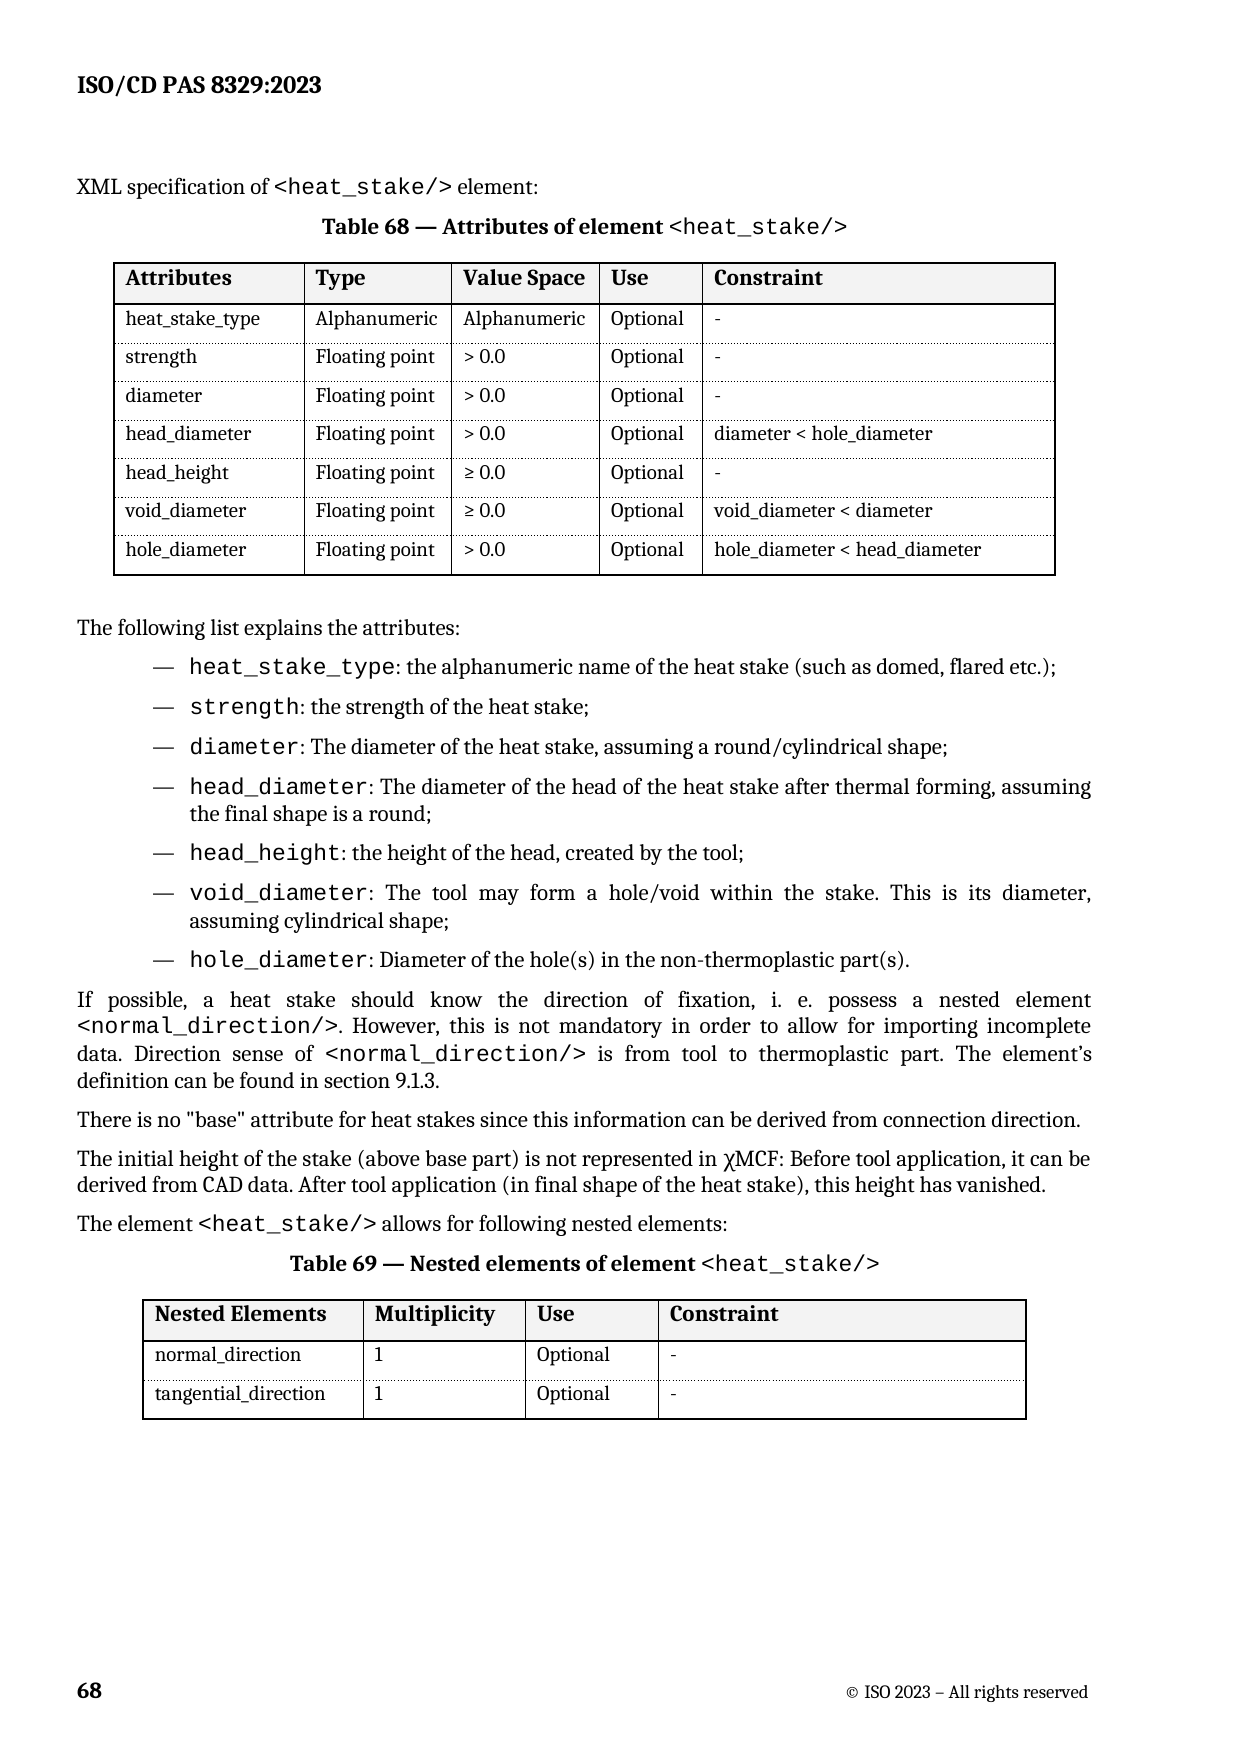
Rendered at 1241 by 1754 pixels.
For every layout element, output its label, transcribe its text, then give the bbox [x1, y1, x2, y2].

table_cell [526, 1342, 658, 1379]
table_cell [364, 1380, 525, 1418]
list head_height: the height of the head, created by the tool; [152, 840, 1092, 868]
text The following list explains the attributes: [77, 615, 1092, 641]
text The element <heat_stake/> allows for following nested elements: [77, 1211, 1092, 1238]
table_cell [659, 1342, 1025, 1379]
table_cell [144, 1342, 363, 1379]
text If possible, a heat stake should know the direction of fixation, i. e. possess a nested element <normal_direction/>. However, this is not mandatory in order to allow for importing incomplete data. Direction sense of <normal_direction/> is from tool to thermoplastic part. The element’s definition can be found in section 9.1.3. [77, 986, 1092, 1094]
list head_diameter: The diameter of the head of the heat stake after thermal forming, assuming the final shape is a round; [152, 774, 1092, 828]
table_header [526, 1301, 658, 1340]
text XML specification of <heat_stake/> element: [77, 174, 1092, 201]
list diameter: The diameter of the heat stake, assuming a round/cylindrical shape; [152, 734, 1092, 761]
text There is no "base" attribute for heat stakes since this information can be derived from connection direction. [77, 1107, 1092, 1133]
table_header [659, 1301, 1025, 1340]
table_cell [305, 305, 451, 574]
list void_diameter: The tool may form a hole/void within the stake. This is its diameter, assuming cylindrical shape; [152, 880, 1092, 934]
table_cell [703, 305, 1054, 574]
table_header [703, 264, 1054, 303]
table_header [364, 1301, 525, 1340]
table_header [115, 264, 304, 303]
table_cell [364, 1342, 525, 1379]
list heat_stake_type: the alphanumeric name of the heat stake (such as domed, flared etc.); [152, 654, 1092, 681]
text Table 68 — Attributes of element <heat_stake/> [77, 214, 1092, 241]
list strength: the strength of the heat stake; [152, 694, 1092, 721]
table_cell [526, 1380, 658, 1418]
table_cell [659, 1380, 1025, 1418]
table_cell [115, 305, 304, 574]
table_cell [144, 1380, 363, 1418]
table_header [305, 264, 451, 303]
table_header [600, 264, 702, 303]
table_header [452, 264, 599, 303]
text Table 69 — Nested elements of element <heat_stake/> [77, 1251, 1092, 1278]
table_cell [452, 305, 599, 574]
text The initial height of the stake (above base part) is not represented in χMCF: Before tool application, it can be derived from CAD data. After tool application (in final shape of the heat stake), this height has vanished. [77, 1146, 1092, 1198]
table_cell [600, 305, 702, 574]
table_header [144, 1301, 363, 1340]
list hole_diameter: Diameter of the hole(s) in the non-thermoplastic part(s). [152, 946, 1092, 974]
